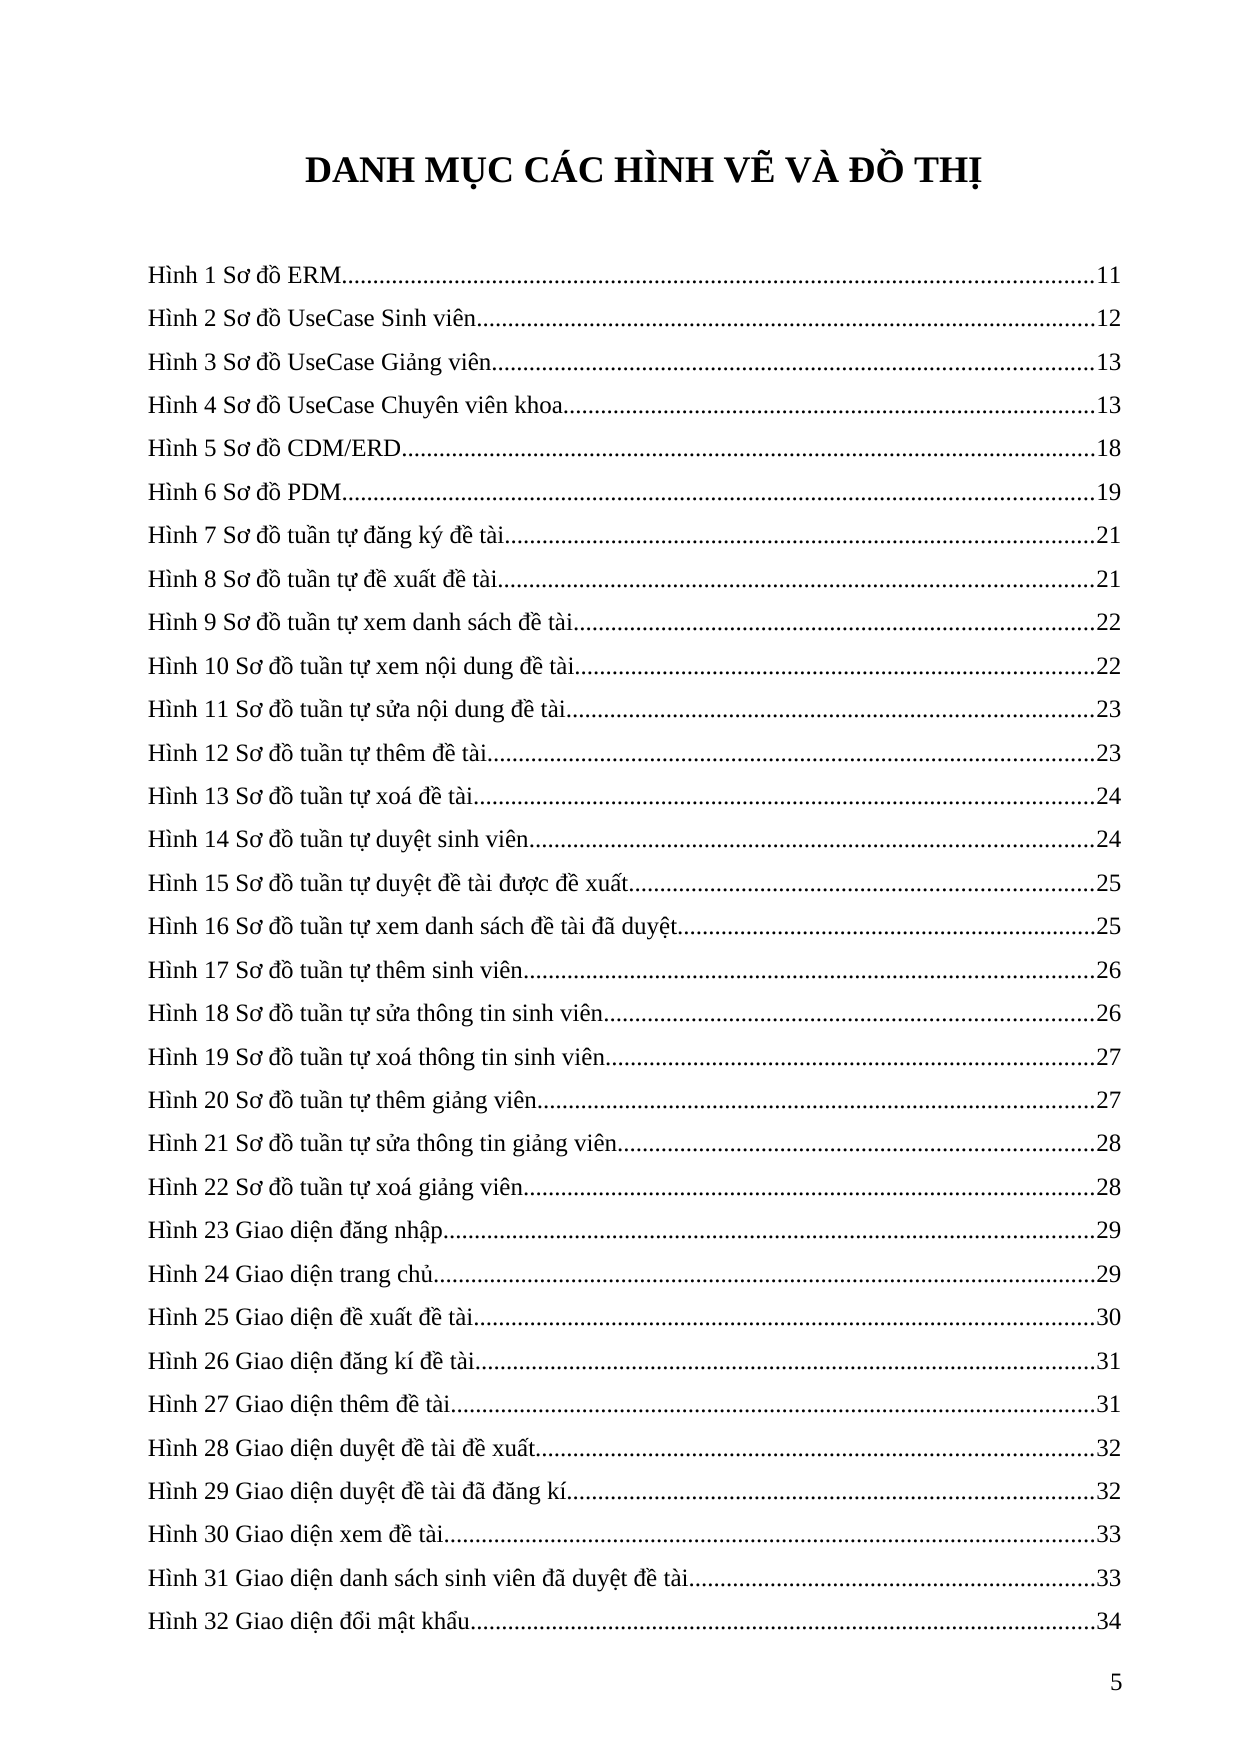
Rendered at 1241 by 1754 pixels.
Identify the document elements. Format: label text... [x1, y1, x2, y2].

text Hình 9 Sơ đồ tuần tự xem danh sách đề tài 22 [148, 607, 1122, 636]
text Hình 30 Giao diện xem đề tài 33 [148, 1519, 1122, 1548]
text Hình 11 Sơ đồ tuần tự sửa nội dung đề tài 23 [148, 694, 1122, 723]
text Hình 18 Sơ đồ tuần tự sửa thông tin sinh viên 26 [148, 998, 1122, 1027]
text Hình 28 Giao diện duyệt đề tài đề xuất 32 [148, 1433, 1122, 1461]
text Hình 21 Sơ đồ tuần tự sửa thông tin giảng viên 28 [148, 1128, 1122, 1157]
text Hình 5 Sơ đồ CDM/ERD 18 [148, 433, 1122, 462]
text Hình 12 Sơ đồ tuần tự thêm đề tài 23 [148, 738, 1122, 766]
text Hình 15 Sơ đồ tuần tự duyệt đề tài được đề xuất 25 [148, 868, 1122, 897]
text Hình 16 Sơ đồ tuần tự xem danh sách đề tài đã duyệt 25 [148, 911, 1122, 940]
text Hình 23 Giao diện đăng nhập 29 [148, 1215, 1122, 1244]
text Hình 10 Sơ đồ tuần tự xem nội dung đề tài 22 [148, 651, 1122, 679]
text Hình 8 Sơ đồ tuần tự đề xuất đề tài 21 [148, 564, 1122, 593]
text Hình 4 Sơ đồ UseCase Chuyên viên khoa 13 [148, 390, 1122, 419]
text Hình 7 Sơ đồ tuần tự đăng ký đề tài 21 [148, 520, 1122, 549]
text Hình 27 Giao diện thêm đề tài 31 [148, 1389, 1122, 1418]
text Hình 32 Giao diện đổi mật khẩu 34 [148, 1606, 1122, 1635]
text Hình 26 Giao diện đăng kí đề tài 31 [148, 1346, 1122, 1374]
text Hình 17 Sơ đồ tuần tự thêm sinh viên 26 [148, 955, 1122, 983]
text Hình 31 Giao diện danh sách sinh viên đã duyệt đề tài 33 [148, 1563, 1122, 1592]
text Hình 20 Sơ đồ tuần tự thêm giảng viên 27 [148, 1085, 1122, 1114]
text Hình 3 Sơ đồ UseCase Giảng viên 13 [148, 347, 1122, 375]
text Hình 19 Sơ đồ tuần tự xoá thông tin sinh viên 27 [148, 1042, 1122, 1070]
text Hình 24 Giao diện trang chủ 29 [148, 1259, 1122, 1288]
text Hình 1 Sơ đồ ERM 11 [148, 260, 1122, 288]
text Hình 13 Sơ đồ tuần tự xoá đề tài 24 [148, 781, 1122, 810]
text DANH MỤC CÁC HÌNH VẼ VÀ ĐỒ THỊ [165, 148, 1122, 191]
text Hình 2 Sơ đồ UseCase Sinh viên 12 [148, 303, 1122, 332]
text Hình 14 Sơ đồ tuần tự duyệt sinh viên 24 [148, 824, 1122, 853]
text Hình 6 Sơ đồ PDM 19 [148, 477, 1122, 506]
text Hình 22 Sơ đồ tuần tự xoá giảng viên 28 [148, 1172, 1122, 1201]
text Hình 29 Giao diện duyệt đề tài đã đăng kí 32 [148, 1476, 1122, 1505]
text Hình 25 Giao diện đề xuất đề tài 30 [148, 1302, 1122, 1331]
